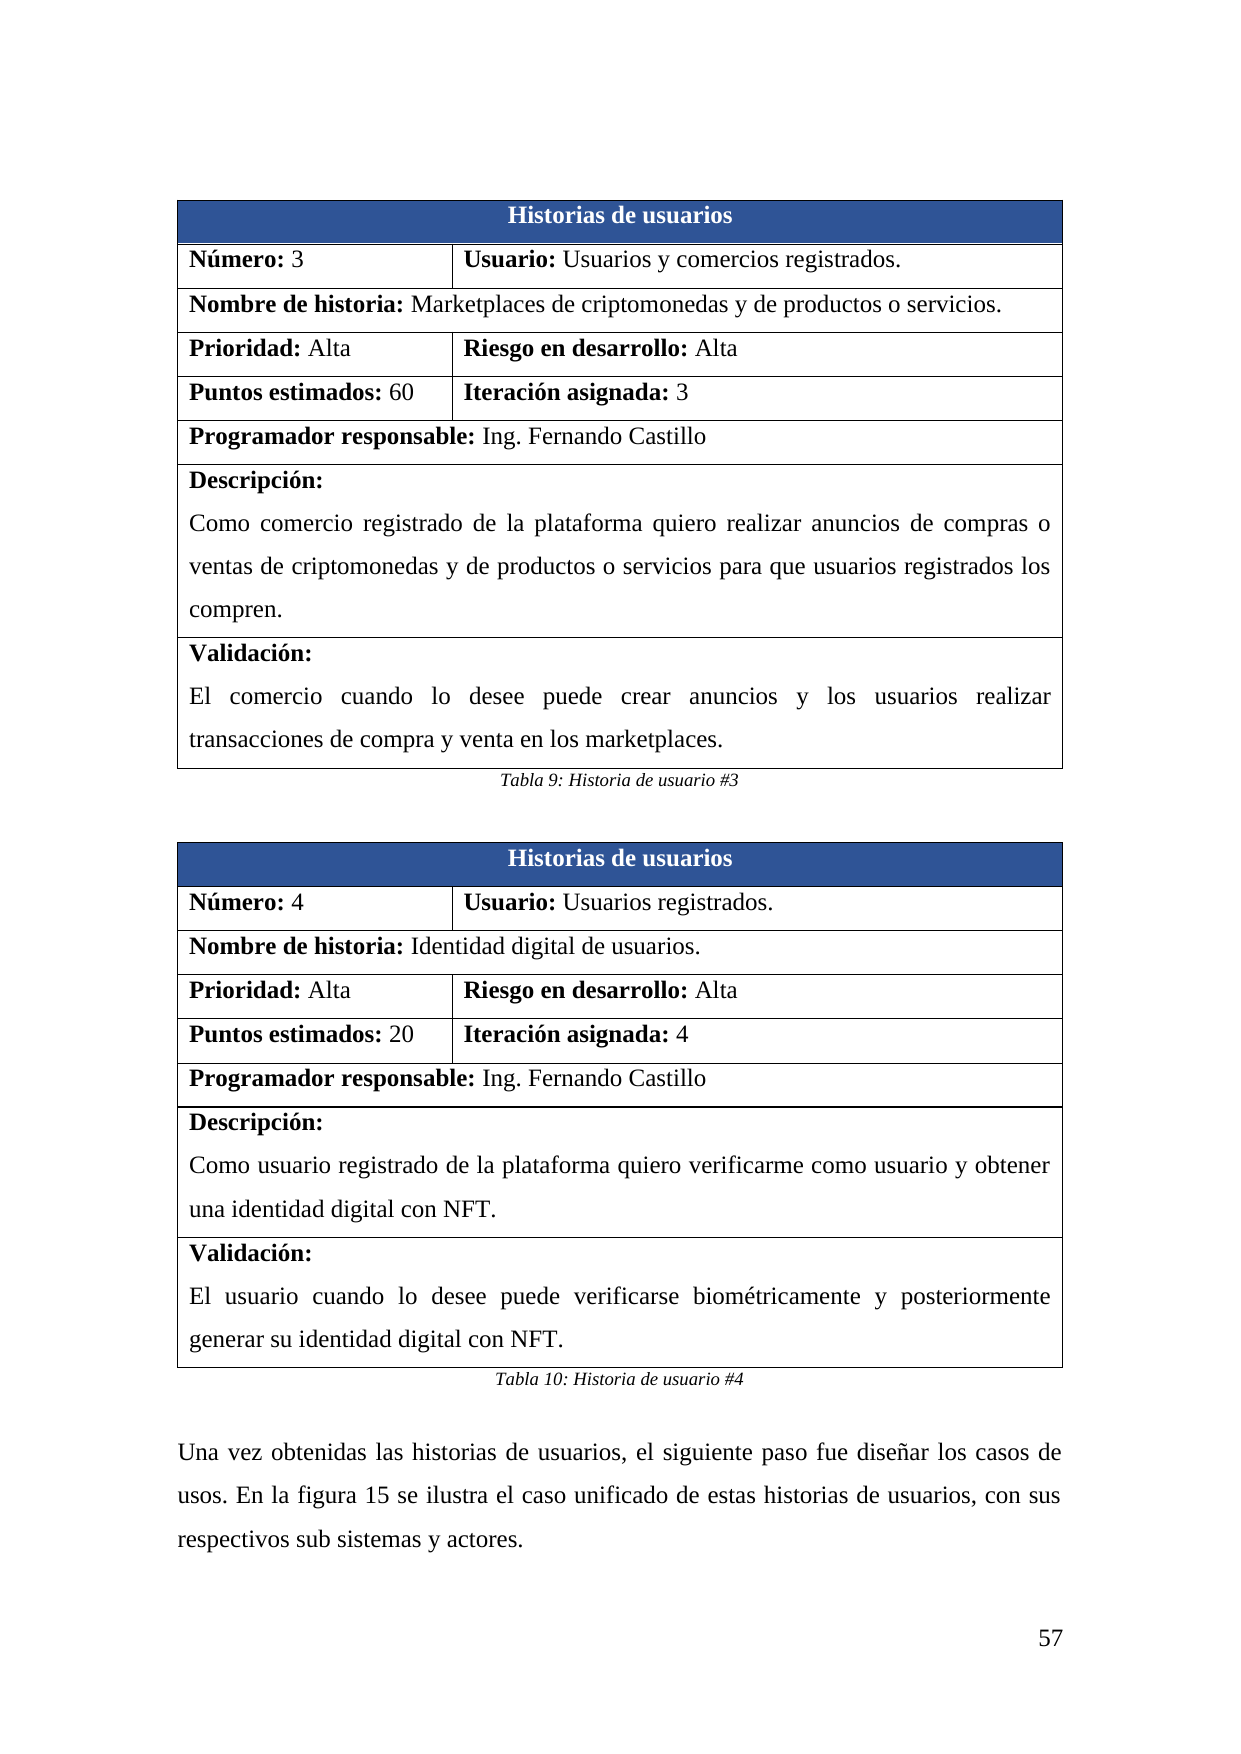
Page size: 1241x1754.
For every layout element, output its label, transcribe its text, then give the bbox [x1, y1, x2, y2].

table_header Historias de usuarios [178, 843, 1062, 886]
table_cell Puntos estimados: 60 [178, 377, 452, 420]
table_cell Programador responsable: Ing. Fernando Castillo [178, 421, 1062, 464]
table_cell Descripción: Como usuario registrado de la plataforma quiero verificarme como usuario y obtener una identidad digital con NFT. [178, 1108, 1062, 1237]
table_cell Número: 3 [178, 245, 452, 288]
table_cell Validación: El comercio cuando lo desee puede crear anuncios y los usuarios realizar transacciones de compra y venta en los marketplaces. [178, 638, 1062, 768]
table_cell Riesgo en desarrollo: Alta [453, 333, 1062, 376]
table_cell Prioridad: Alta [178, 975, 452, 1018]
table_cell Número: 4 [178, 887, 452, 930]
table_cell Descripción: Como comercio registrado de la plataforma quiero realizar anuncios de compras o ventas de criptomonedas y de productos o servicios para que usuarios registrados los compren. [178, 465, 1062, 637]
table_cell Validación: El usuario cuando lo desee puede verificarse biométricamente y posteriormente generar su identidad digital con NFT. [178, 1238, 1062, 1367]
table_cell Iteración asignada: 3 [453, 377, 1062, 420]
table_header Historias de usuarios [178, 201, 1062, 243]
text Tabla 9: Historia de usuario #3 [177, 769, 1063, 790]
table_cell Prioridad: Alta [178, 333, 452, 376]
table_cell Puntos estimados: 20 [178, 1019, 452, 1062]
table_cell Iteración asignada: 4 [453, 1019, 1062, 1062]
table_cell Usuario: Usuarios registrados. [453, 887, 1062, 930]
text Tabla 10: Historia de usuario #4 [177, 1368, 1063, 1390]
text Una vez obtenidas las historias de usuarios, el siguiente paso fue diseñar los casos de usos. En la figura 15 se ilustra el caso unificado de estas historias de usuarios, con sus respectivos sub sistemas y actores. [177, 1437, 1063, 1552]
table_cell Usuario: Usuarios y comercios registrados. [453, 245, 1062, 288]
table_cell Programador responsable: Ing. Fernando Castillo [178, 1064, 1062, 1106]
table_cell Riesgo en desarrollo: Alta [453, 975, 1062, 1018]
table_cell Nombre de historia: Identidad digital de usuarios. [178, 931, 1062, 974]
table_cell Nombre de historia: Marketplaces de criptomonedas y de productos o servicios. [178, 289, 1062, 332]
